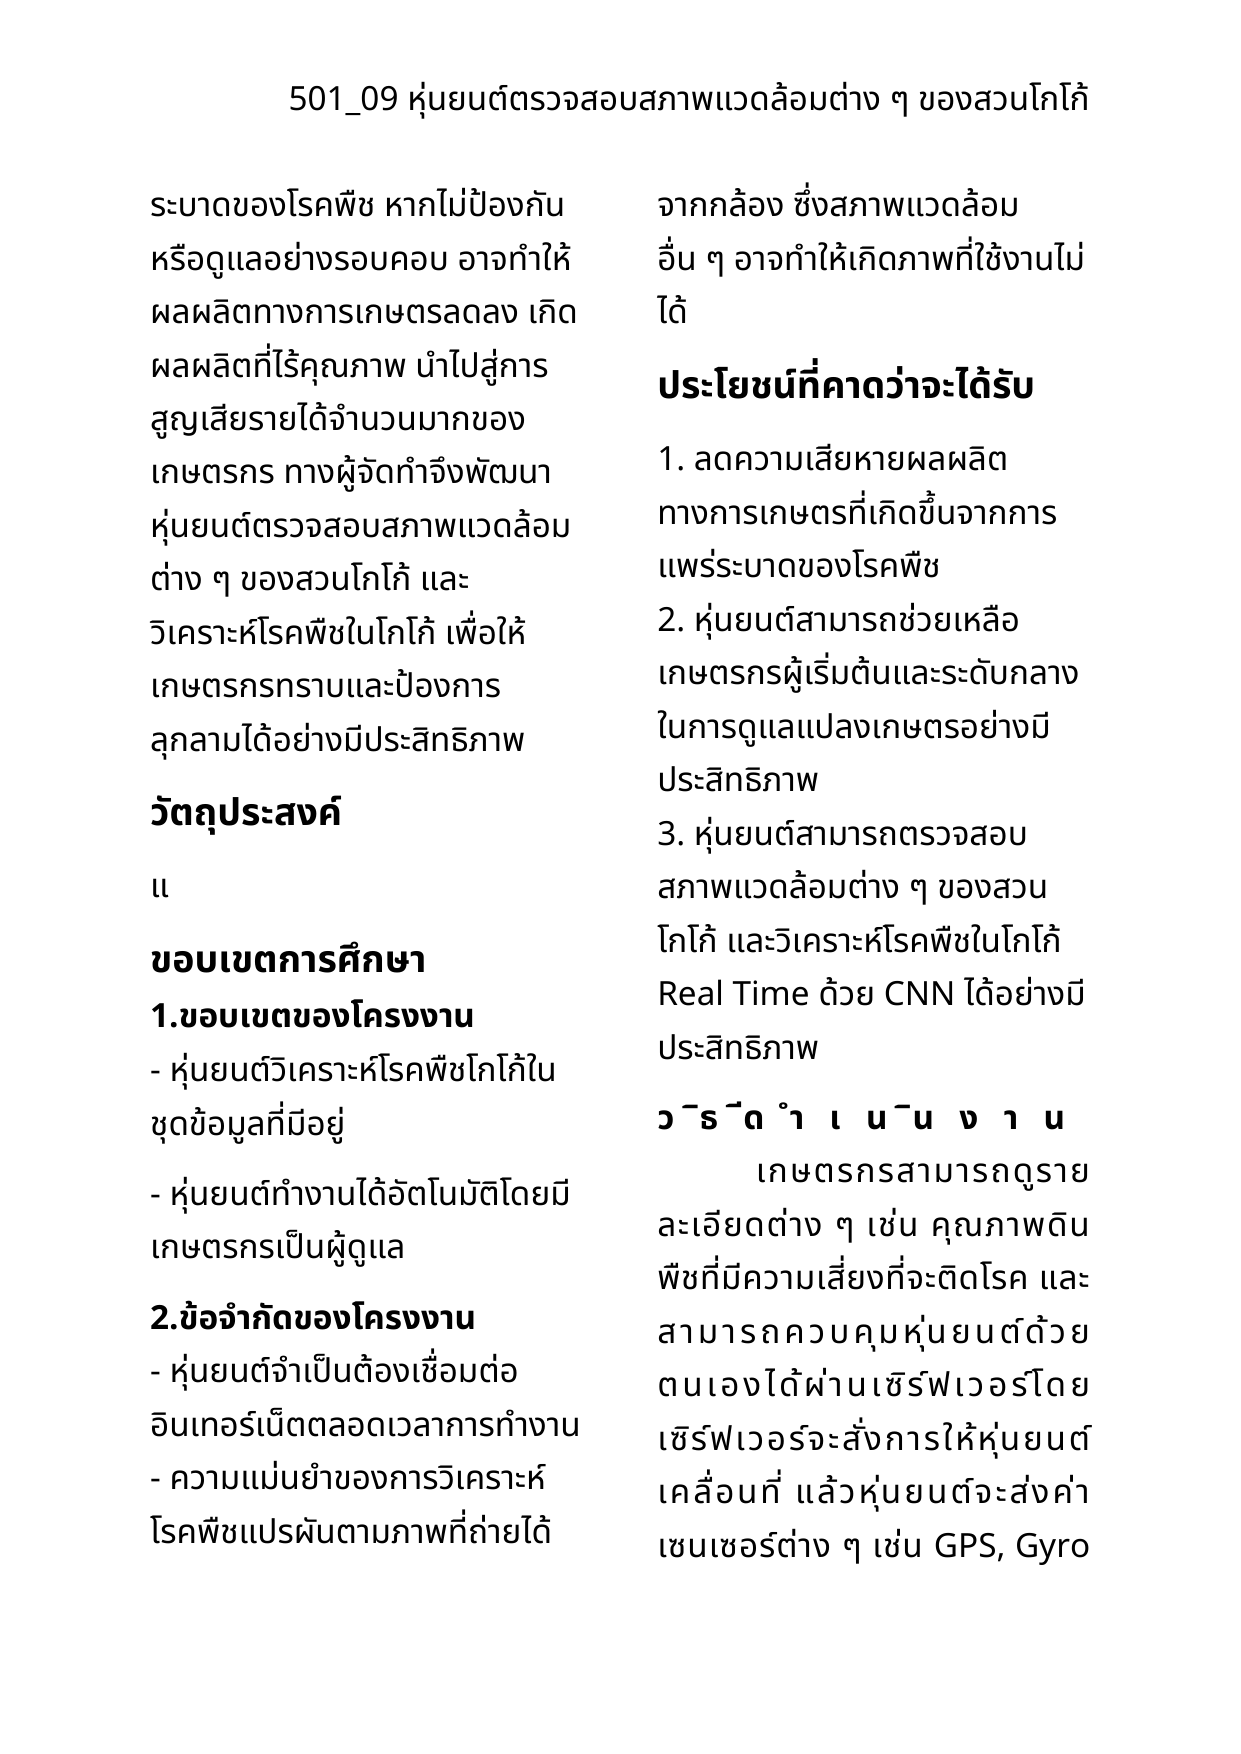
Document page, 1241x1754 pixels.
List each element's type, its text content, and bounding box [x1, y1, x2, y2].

text - หุ่นยนต์ทำงานได้อัตโนมัติโดยมีเกษตรกรเป็นผู้ดูแล [150, 1170, 583, 1274]
text วัตถุประสงค์ [150, 786, 583, 842]
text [150, 181, 583, 766]
text ประโยชน์ที่คาดว่าจะได้รับ [657, 358, 1090, 415]
text 1. ลดความเสียหายผลผลิตทางการเกษตรที่เกิดขึ้นจากการแพร่ระบาดของโรคพืช 2. หุ่นยนต์สามารถช่วยเหลือเกษตรกรผู้เริ่มต้นและระดับกลาง ในการดูแลแปลงเกษตรอย่างมีประสิทธิภาพ 3. หุ่นยนต์สามารถตรวจสอบสภาพแวดล้อมต่าง ๆ ของสวนโกโก้ และวิเคราะห์โรคพืชในโกโก้ Real Time ด้วย CNN ได้อย่างมีประสิทธิภาพ [657, 435, 1090, 1074]
text 2.ข้อจำกัดของโครงงาน - หุ่นยนต์จำเป็นต้องเชื่อมต่ออินเทอร์เน็ตตลอดเวลาการทำงาน - ความแม่นยำของการวิเคราะห์โรคพืชแปรผันตามภาพที่ถ่ายได้จากกล้อง ซึ่งสภาพแวดล้อม อื่น ๆ อาจทำให้เกิดภาพที่ใช้งานไม่ได้ [657, 181, 1090, 339]
text 2.ข้อจำกัดของโครงงาน - หุ่นยนต์จำเป็นต้องเชื่อมต่ออินเทอร์เน็ตตลอดเวลาการทำงาน - ความแม่นยำของการวิเคราะห์โรคพืชแปรผันตามภาพที่ถ่ายได้จากกล้อง ซึ่งสภาพแวดล้อม อื่น ๆ อาจทำให้เกิดภาพที่ใช้งานไม่ได้ [150, 1293, 583, 1558]
text แ [150, 862, 583, 913]
text ขอบเขตการศึกษา 1.ขอบเขตของโครงงาน - หุ่นยนต์วิเคราะห์โรคพืชโกโก้ในชุดข้อมูลที่มีอยู่ [150, 933, 583, 1150]
